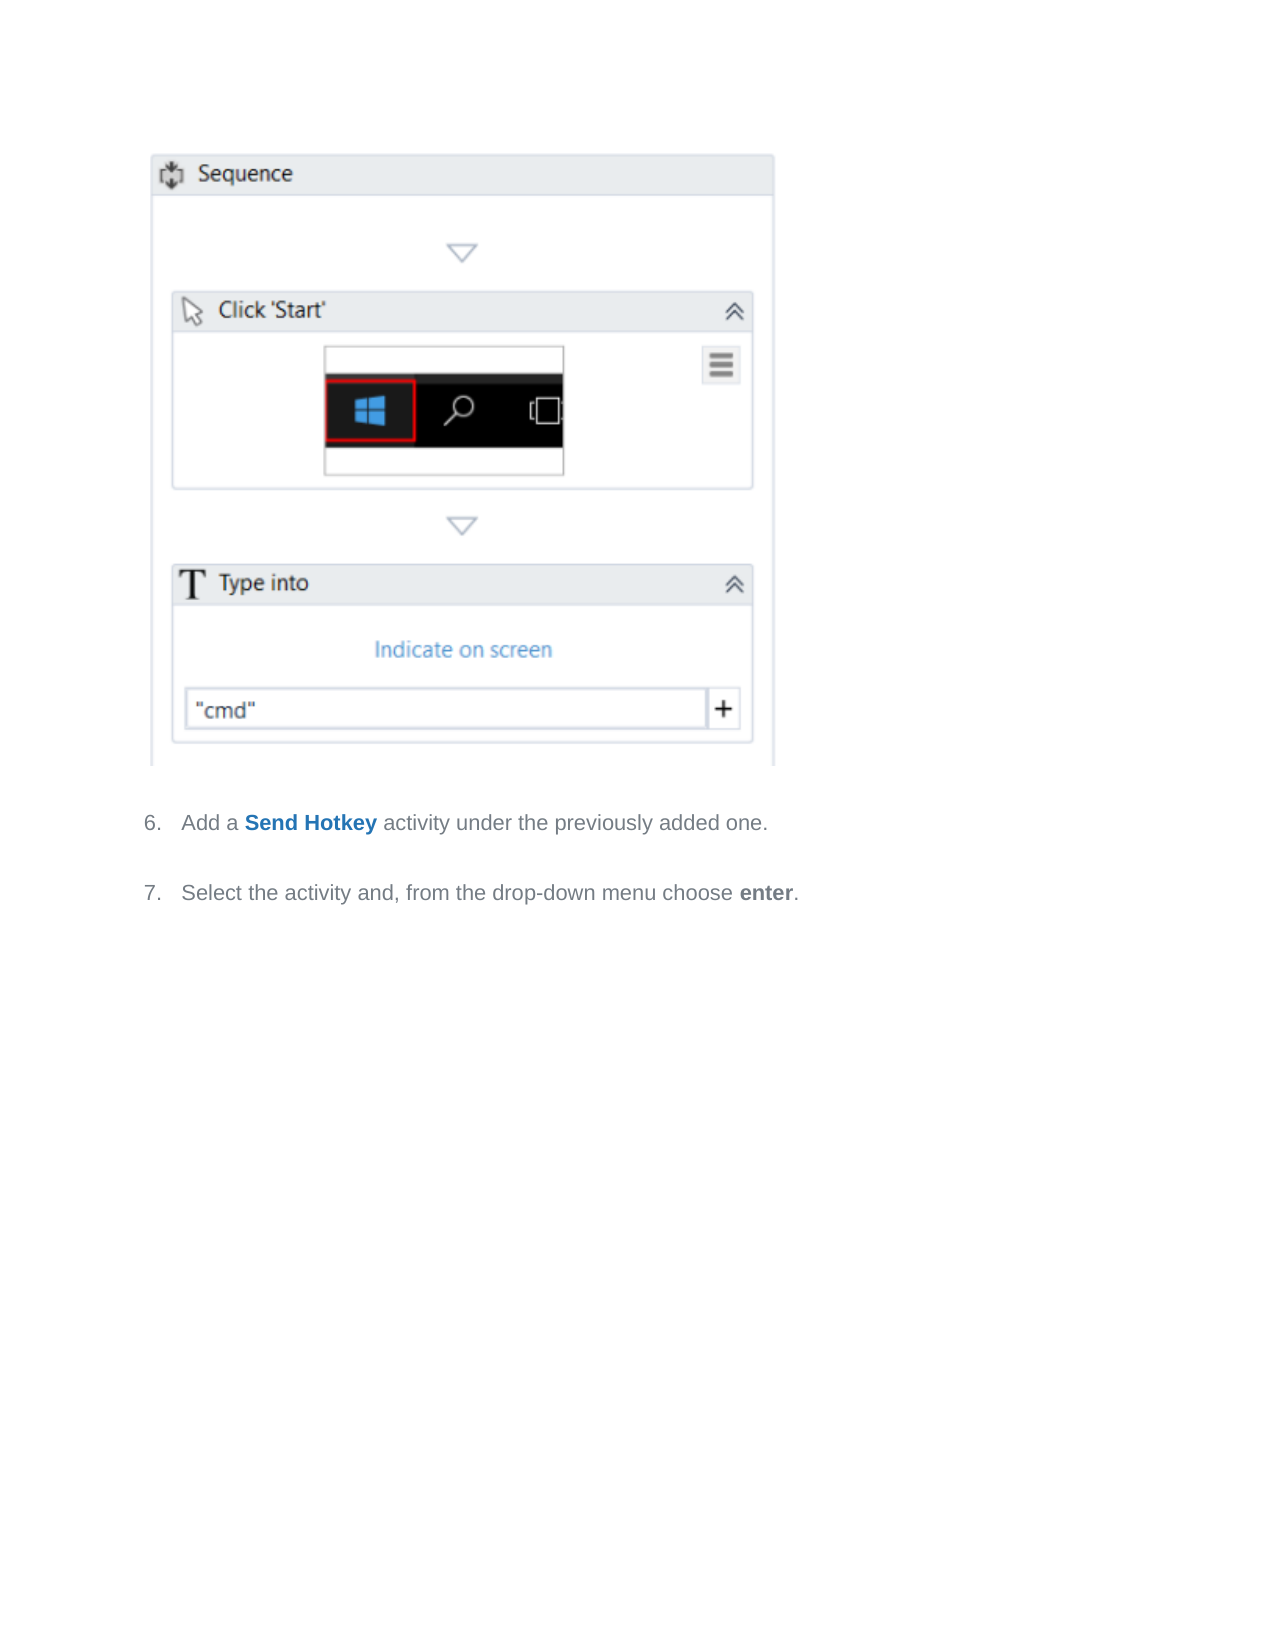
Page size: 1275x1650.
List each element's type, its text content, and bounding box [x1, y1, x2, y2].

list Add a Send Hotkey activity under the previously added one. [144, 795, 1125, 835]
list Select the activity and, from the drop-down menu choose enter. [144, 864, 1125, 905]
picture [150, 150, 799, 766]
